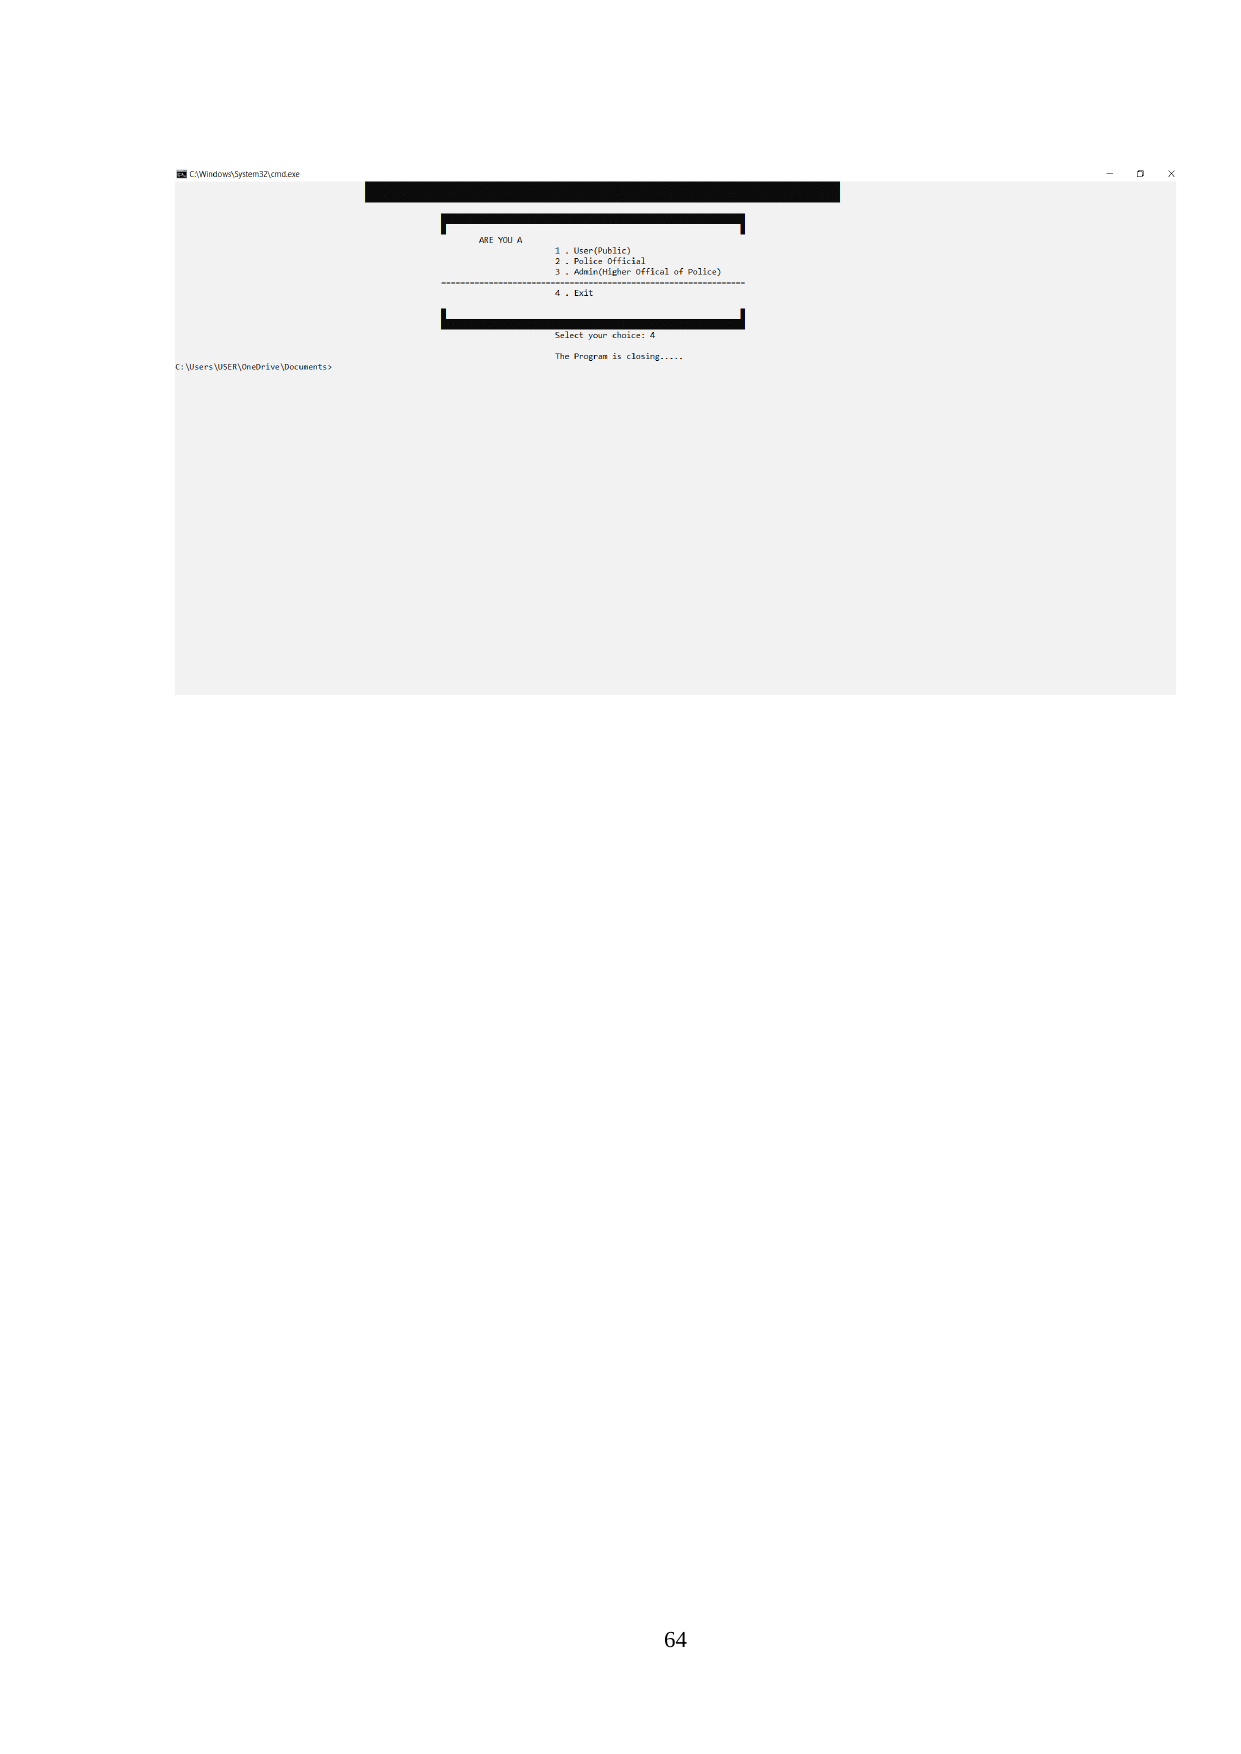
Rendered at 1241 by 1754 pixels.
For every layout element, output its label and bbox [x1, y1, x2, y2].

picture [175, 166, 1177, 695]
